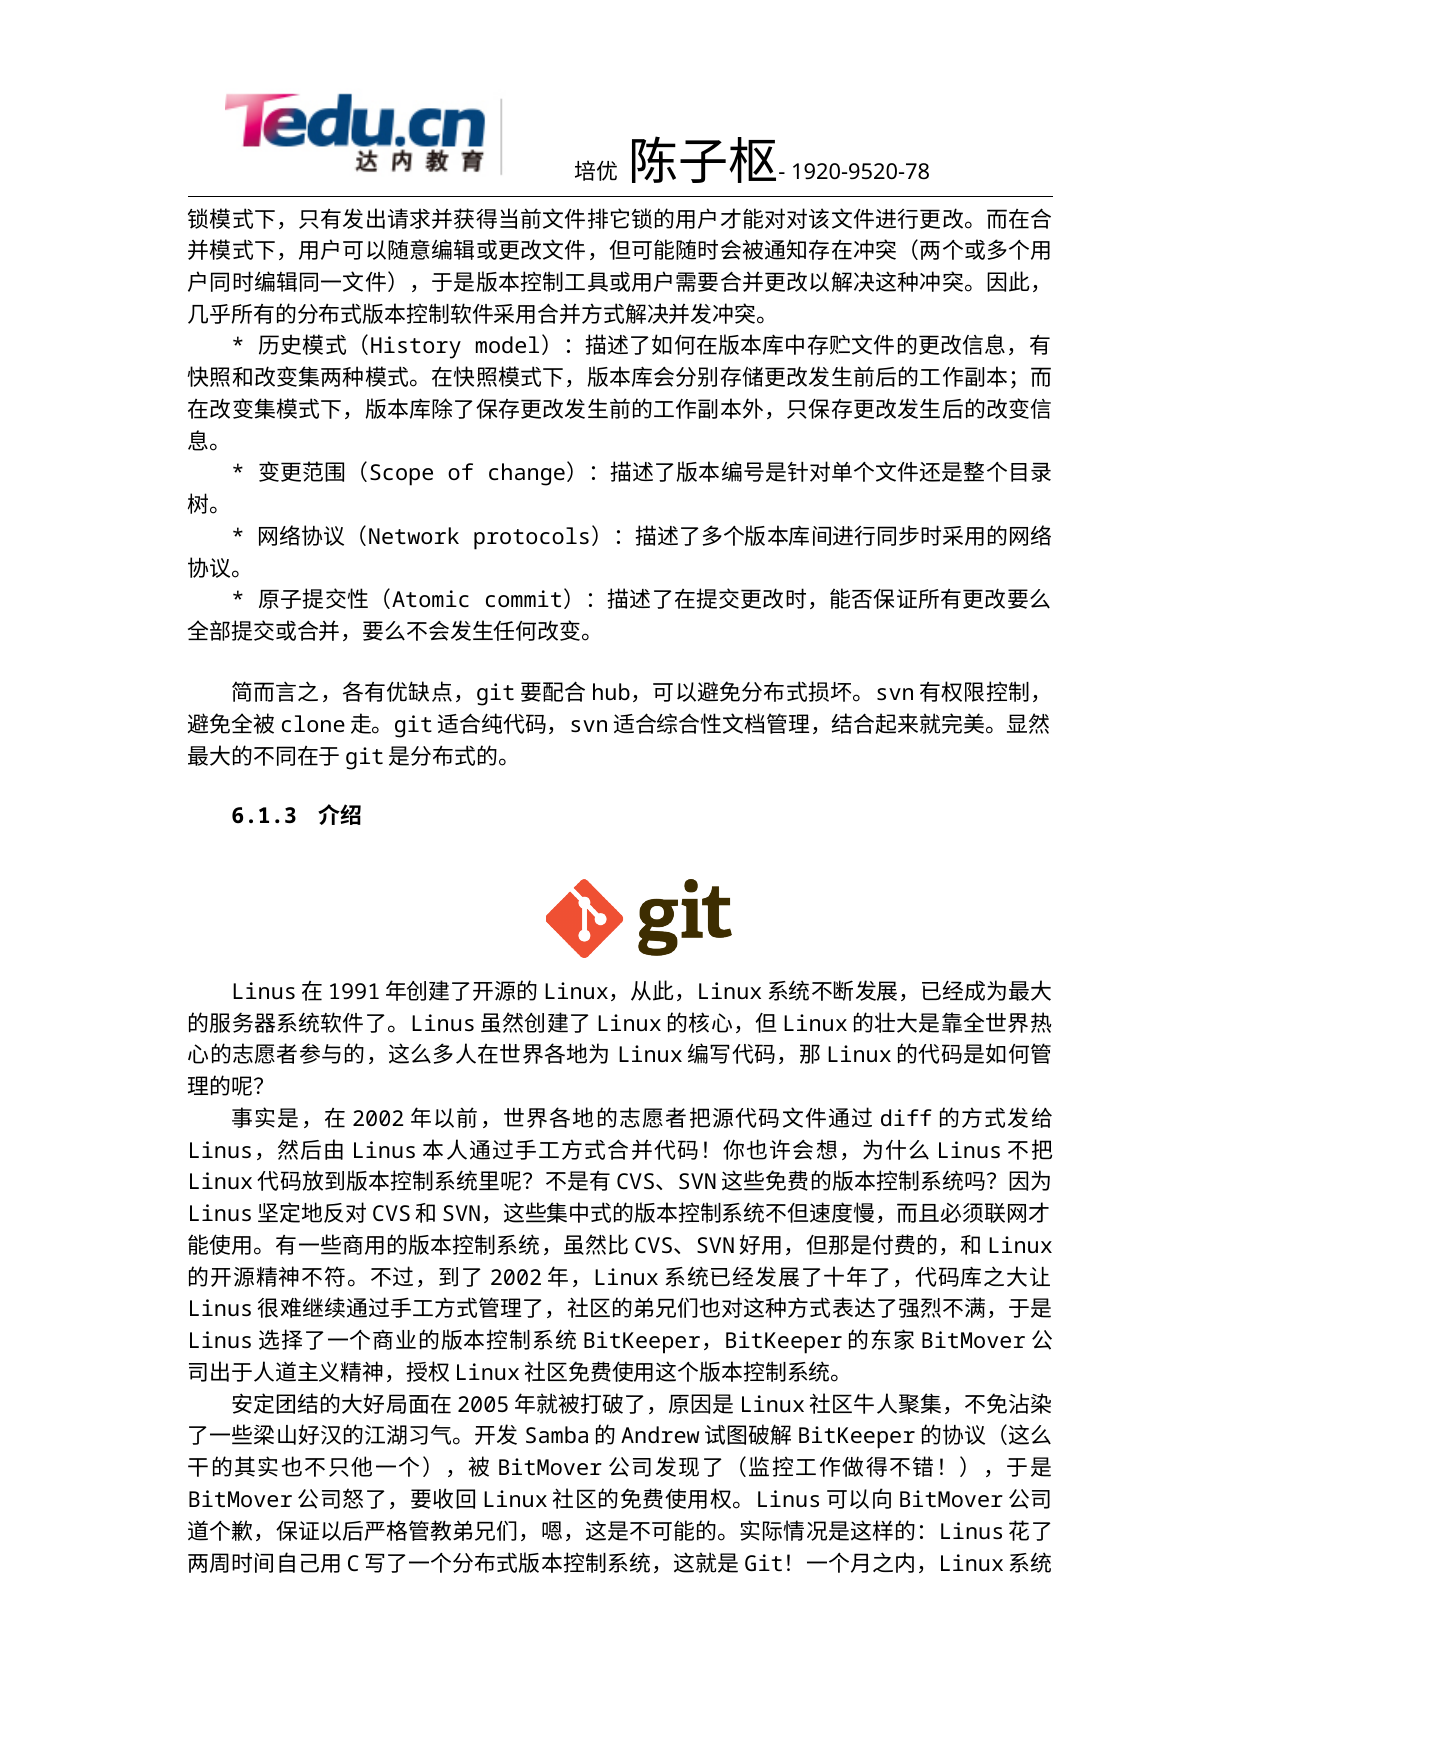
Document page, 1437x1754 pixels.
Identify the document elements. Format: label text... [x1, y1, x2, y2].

text * 变更范围（Scope of change）：描述了版本编号是针对单个文件还是整个目录树。 [187, 455, 1053, 519]
text Linus在1991年创建了开源的Linux，从此，Linux系统不断发展，已经成为最大的服务器系统软件了。Linus虽然创建了Linux的核心，但Linux的壮大是靠全世界热心的志愿者参与的，这么多人在世界各地为Linux编写代码，那Linux的代码是如何管理的呢？ [187, 974, 1053, 1101]
text 简而言之，各有优缺点，git要配合hub，可以避免分布式损坏。svn有权限控制，避免全被clone走。git适合纯代码，svn适合综合性文档管理，结合起来就完美。显然最大的不同在于git是分布式的。 [187, 675, 1053, 771]
text * 网络协议（Network protocols）：描述了多个版本库间进行同步时采用的网络协议。 [187, 519, 1053, 582]
text * 历史模式（History model）：描述了如何在版本库中存贮文件的更改信息，有快照和改变集两种模式。在快照模式下，版本库会分别存储更改发生前后的工作副本；而在改变集模式下，版本库除了保存更改发生前的工作副本外，只保存更改发生后的改变信息。 [187, 328, 1053, 455]
picture [546, 879, 732, 958]
text 事实是，在2002年以前，世界各地的志愿者把源代码文件通过diff的方式发给Linus，然后由Linus本人通过手工方式合并代码！你也许会想，为什么Linus不把Linux代码放到版本控制系统里呢？不是有CVS、SVN这些免费的版本控制系统吗？因为Linus坚定地反对CVS和SVN，这些集中式的版本控制系统不但速度慢，而且必须联网才能使用。有一些商用的版本控制系统，虽然比CVS、SVN好用，但那是付费的，和Linux的开源精神不符。不过，到了2002年，Linux系统已经发展了十年了，代码库之大让Linus很难继续通过手工方式管理了，社区的弟兄们也对这种方式表达了强烈不满，于是Linus选择了一个商业的版本控制系统BitKeeper，BitKeeper的东家BitMover公司出于人道主义精神，授权Linux社区免费使用这个版本控制系统。 [187, 1101, 1053, 1387]
picture [225, 88, 507, 180]
text * 原子提交性（Atomic commit）：描述了在提交更改时，能否保证所有更改要么全部提交或合并，要么不会发生任何改变。 [187, 582, 1053, 646]
subtitle 介绍 [187, 798, 1053, 829]
